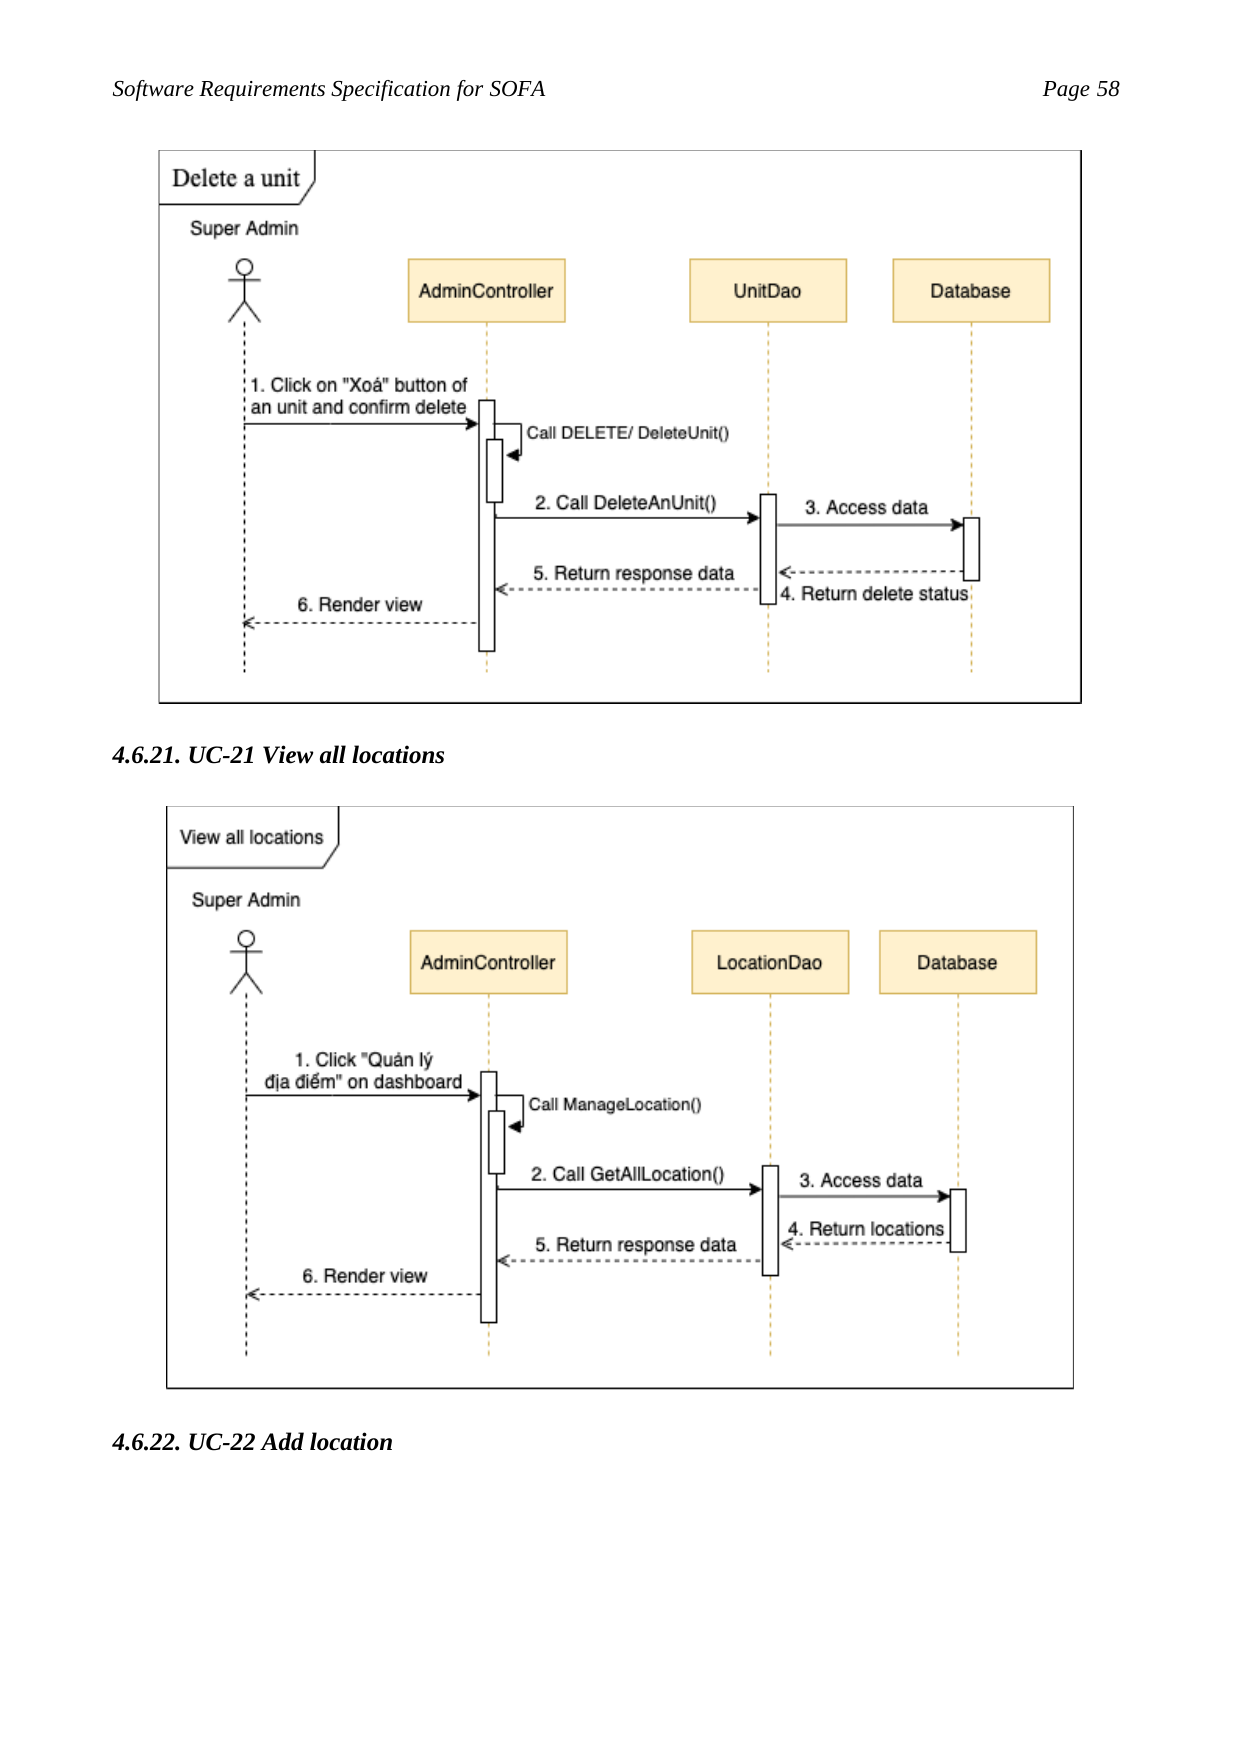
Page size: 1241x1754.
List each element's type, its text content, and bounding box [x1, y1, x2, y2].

picture [158, 150, 1082, 704]
picture [166, 806, 1074, 1391]
text 4.6.22. UC-22 Add location [112, 1427, 1128, 1456]
text 4.6.21. UC-21 View all locations [112, 740, 1128, 769]
